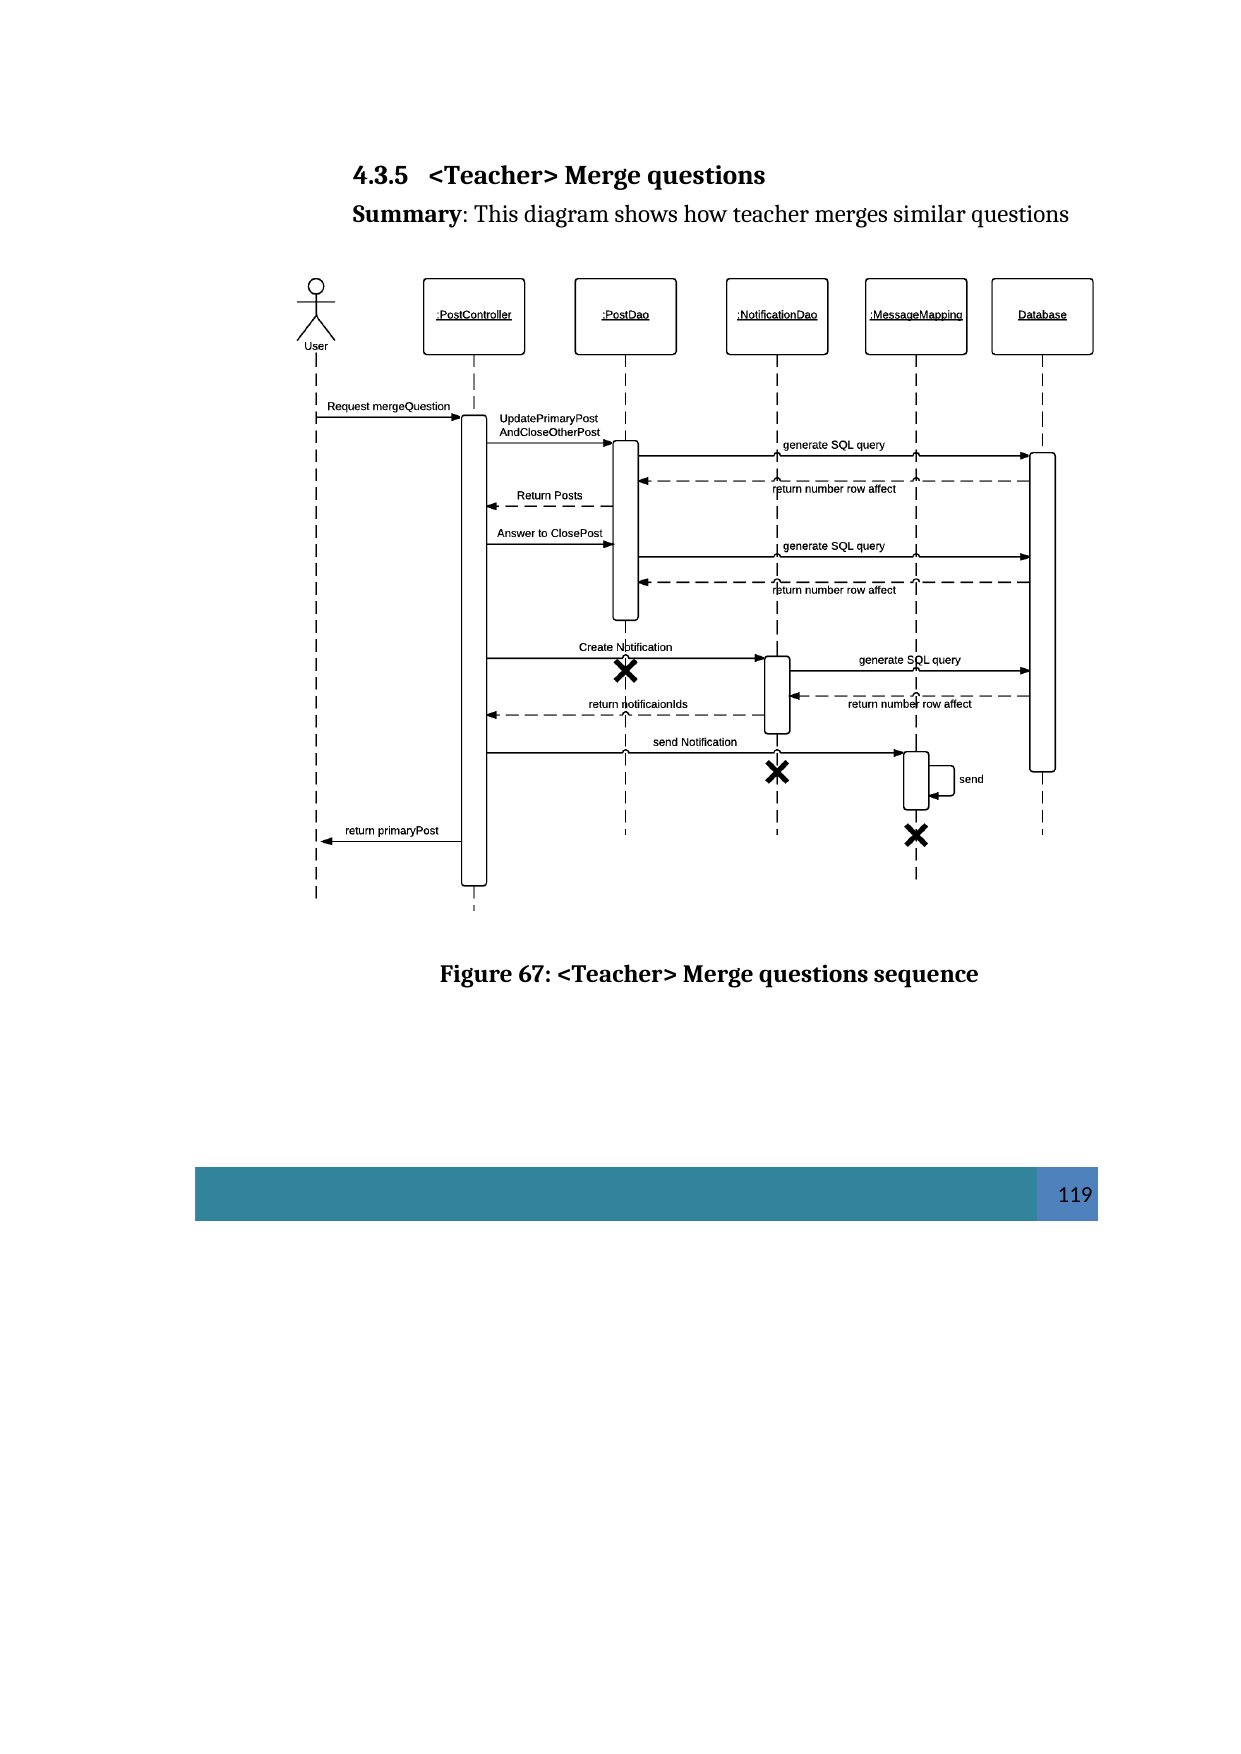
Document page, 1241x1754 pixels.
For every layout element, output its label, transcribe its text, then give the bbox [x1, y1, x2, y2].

text Figure 67: <Teacher> Merge questions sequence [222, 960, 1122, 989]
subtitle <Teacher> Merge questions [353, 160, 1122, 191]
text Summary: This diagram shows how teacher merges similar questions [353, 200, 1122, 228]
picture [221, 253, 1118, 936]
